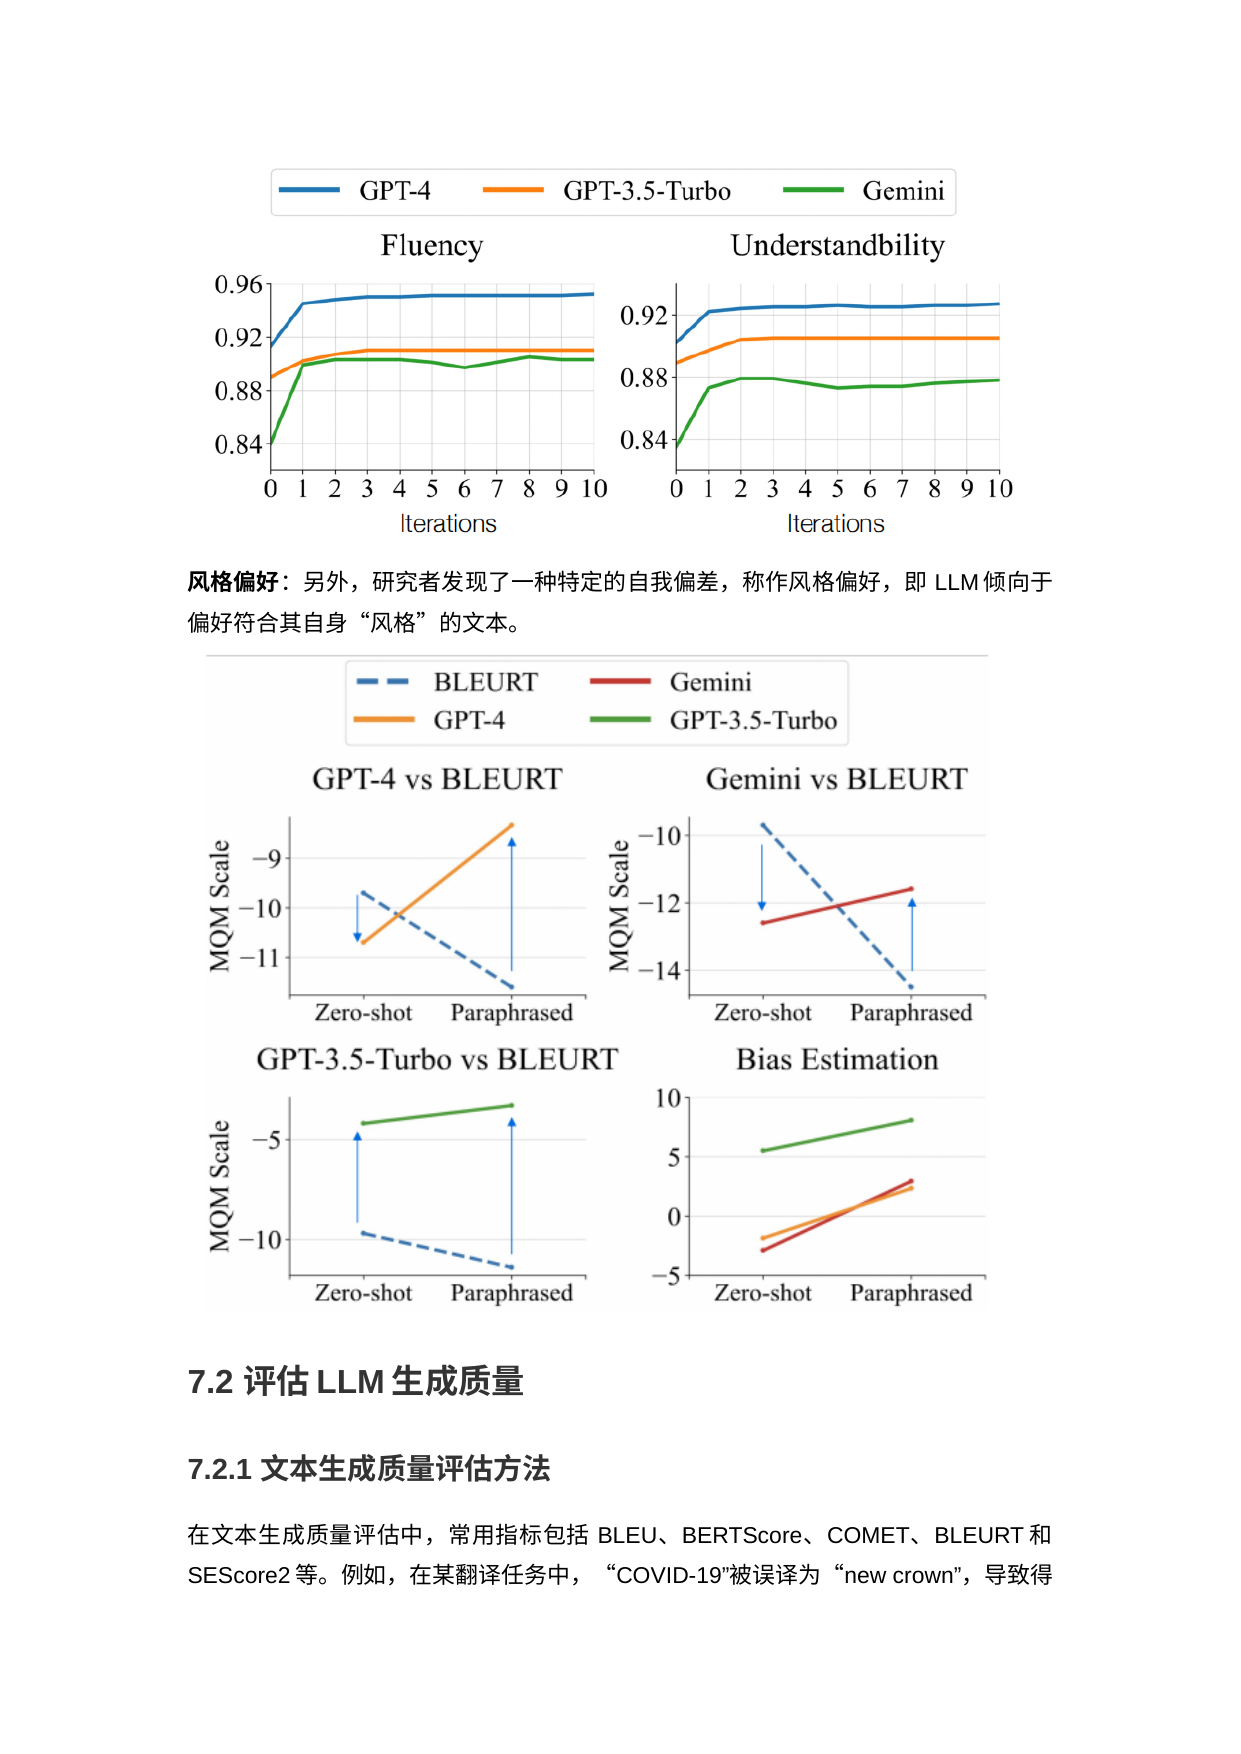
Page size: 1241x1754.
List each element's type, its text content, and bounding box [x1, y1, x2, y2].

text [187, 1513, 1053, 1593]
text 风格偏好：另外，研究者发现了一种特定的自我偏差，称作风格偏好，即LLM倾向于偏好符合其自身“风格”的文本。 [187, 561, 1053, 641]
picture [187, 151, 1053, 545]
picture [187, 647, 1053, 1324]
subtitle 7.2 评估LLM生成质量 [187, 1339, 1053, 1420]
subtitle 7.2.1 文本生成质量评估方法 [187, 1426, 1053, 1507]
